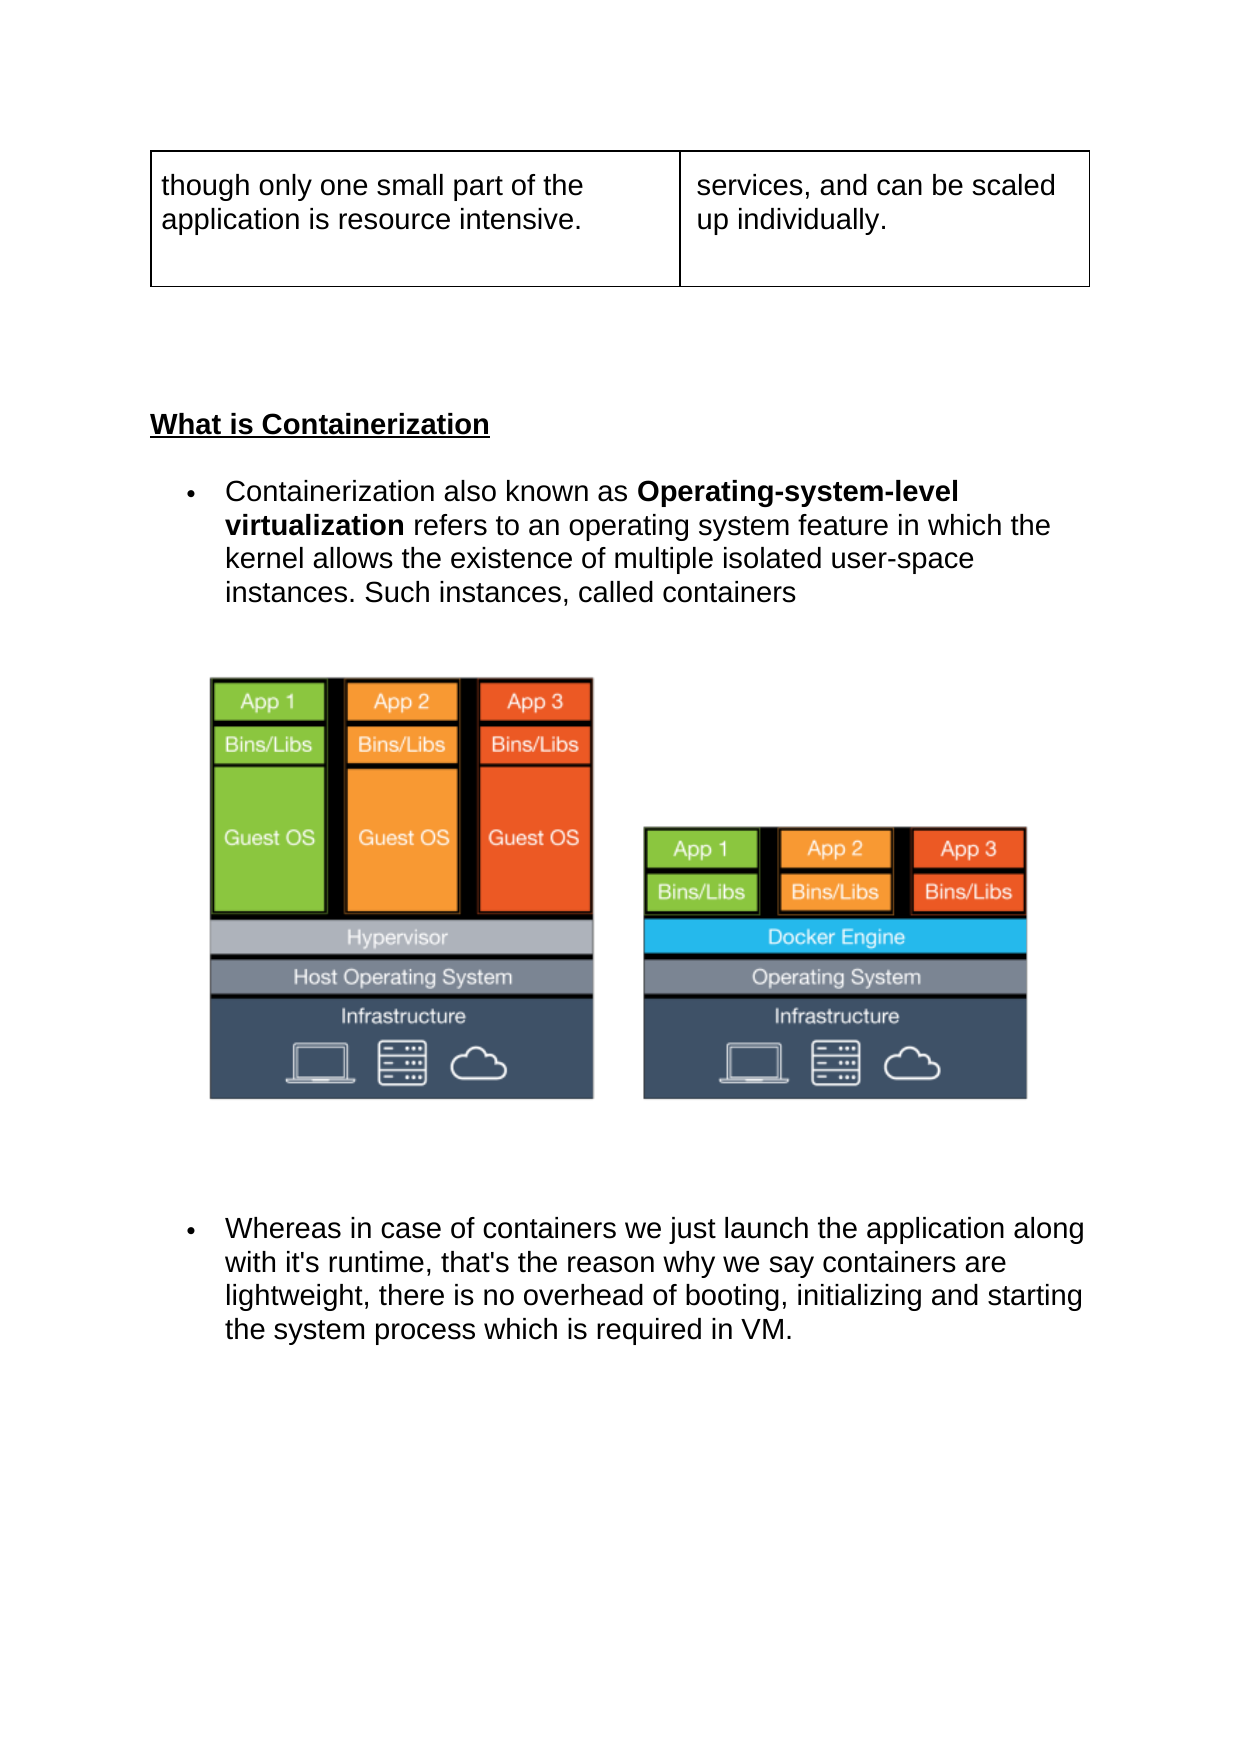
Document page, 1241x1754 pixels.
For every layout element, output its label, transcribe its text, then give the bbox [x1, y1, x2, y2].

picture [196, 667, 1044, 1116]
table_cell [681, 152, 1089, 286]
list Containerization also known as Operating-system-level virtualization refers to an operating system feature in which the kernel allows the existence of multiple isolated user-space instances. Such instances, called containers [187, 474, 1090, 608]
list Whereas in case of containers we just launch the application along with it's runtime, that's the reason why we say containers are lightweight, there is no overhead of booting, initializing and starting the system process which is required in VM. [187, 1211, 1090, 1345]
text What is Containerization [150, 407, 1090, 441]
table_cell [152, 152, 679, 286]
